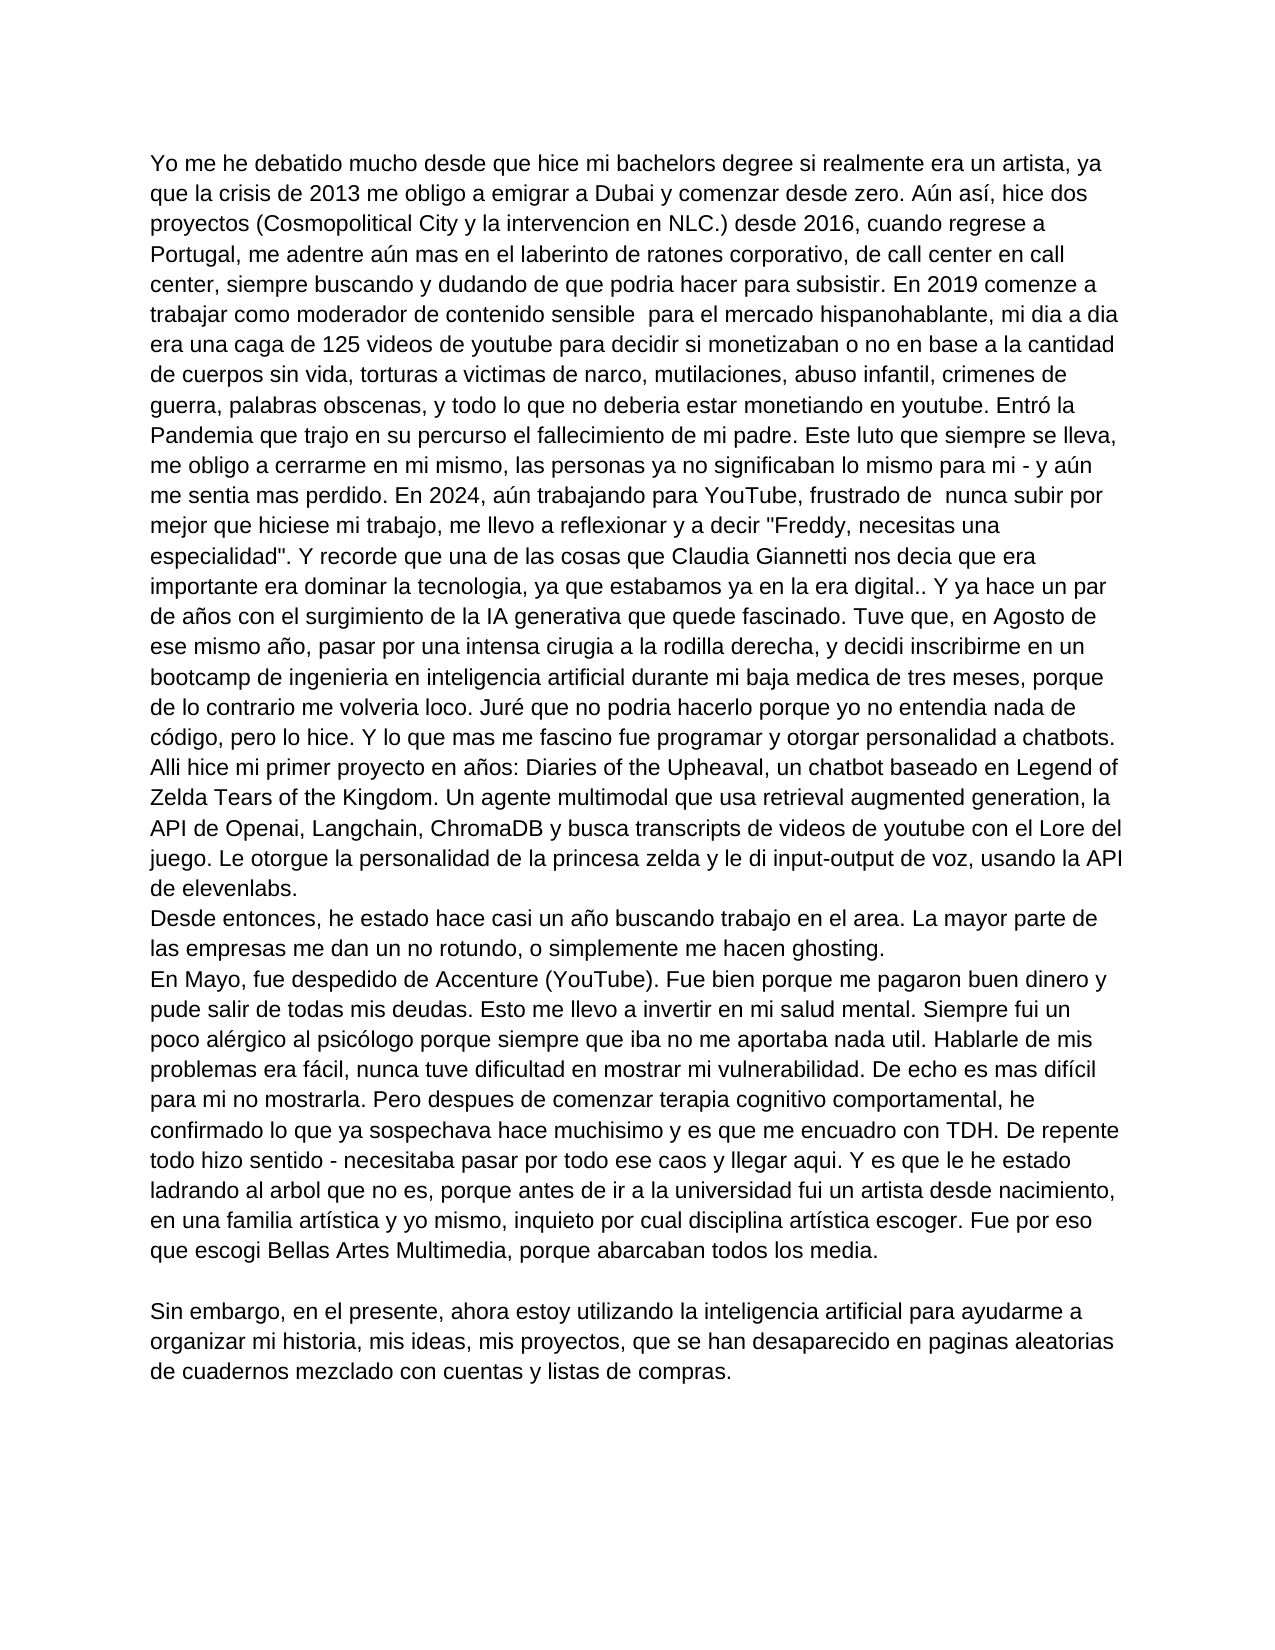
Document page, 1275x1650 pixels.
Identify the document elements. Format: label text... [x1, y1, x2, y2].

text En Mayo, fue despedido de Accenture (YouTube). Fue bien porque me pagaron buen dinero y pude salir de todas mis deudas. Esto me llevo a invertir en mi salud mental. Siempre fui un poco alérgico al psicólogo porque siempre que iba no me aportaba nada util. Hablarle de mis problemas era fácil, nunca tuve dificultad en mostrar mi vulnerabilidad. De echo es mas difícil para mi no mostrarla. Pero despues de comenzar terapia cognitivo comportamental, he confirmado lo que ya sospechava hace muchisimo y es que me encuadro con TDH. De repente todo hizo sentido - necesitaba pasar por todo ese caos y llegar aqui. Y es que le he estado ladrando al arbol que no es, porque antes de ir a la universidad fui un artista desde nacimiento, en una familia artística y yo mismo, inquieto por cual disciplina artística escoger. Fue por eso que escogi Bellas Artes Multimedia, porque abarcaban todos los media. [150, 966, 1125, 1264]
text Sin embargo, en el presente, ahora estoy utilizando la inteligencia artificial para ayudarme a organizar mi historia, mis ideas, mis proyectos, que se han desaparecido en paginas aleatorias de cuadernos mezclado con cuentas y listas de compras. [150, 1298, 1125, 1385]
text Desde entonces, he estado hace casi un año buscando trabajo en el area. La mayor parte de las empresas me dan un no rotundo, o simplemente me hacen ghosting. [150, 905, 1125, 962]
text Yo me he debatido mucho desde que hice mi bachelors degree si realmente era un artista, ya que la crisis de 2013 me obligo a emigrar a Dubai y comenzar desde zero. Aún así, hice dos proyectos (Cosmopolitical City y la intervencion en NLC.) desde 2016, cuando regrese a Portugal, me adentre aún mas en el laberinto de ratones corporativo, de call center en call center, siempre buscando y dudando de que podria hacer para subsistir. En 2019 comenze a trabajar como moderador de contenido sensible para el mercado hispanohablante, mi dia a dia era una caga de 125 videos de youtube para decidir si monetizaban o no en base a la cantidad de cuerpos sin vida, torturas a victimas de narco, mutilaciones, abuso infantil, crimenes de guerra, palabras obscenas, y todo lo que no deberia estar monetiando en youtube. Entró la Pandemia que trajo en su percurso el fallecimiento de mi padre. Este luto que siempre se lleva, me obligo a cerrarme en mi mismo, las personas ya no significaban lo mismo para mi - y aún me sentia mas perdido. En 2024, aún trabajando para YouTube, frustrado de nunca subir por mejor que hiciese mi trabajo, me llevo a reflexionar y a decir "Freddy, necesitas una especialidad". Y recorde que una de las cosas que Claudia Giannetti nos decia que era importante era dominar la tecnologia, ya que estabamos ya en la era digital.. Y ya hace un par de años con el surgimiento de la IA generativa que quede fascinado. Tuve que, en Agosto de ese mismo año, pasar por una intensa cirugia a la rodilla derecha, y decidi inscribirme en un bootcamp de ingenieria en inteligencia artificial durante mi baja medica de tres meses, porque de lo contrario me volveria loco. Juré que no podria hacerlo porque yo no entendia nada de código, pero lo hice. Y lo que mas me fascino fue programar y otorgar personalidad a chatbots. Alli hice mi primer proyecto en años: Diaries of the Upheaval, un chatbot baseado en Legend of Zelda Tears of the Kingdom. Un agente multimodal que usa retrieval augmented generation, la API de Openai, Langchain, ChromaDB y busca transcripts de videos de youtube con el Lore del juego. Le otorgue la personalidad de la princesa zelda y le di input-output de voz, usando la API de elevenlabs. [150, 150, 1125, 901]
